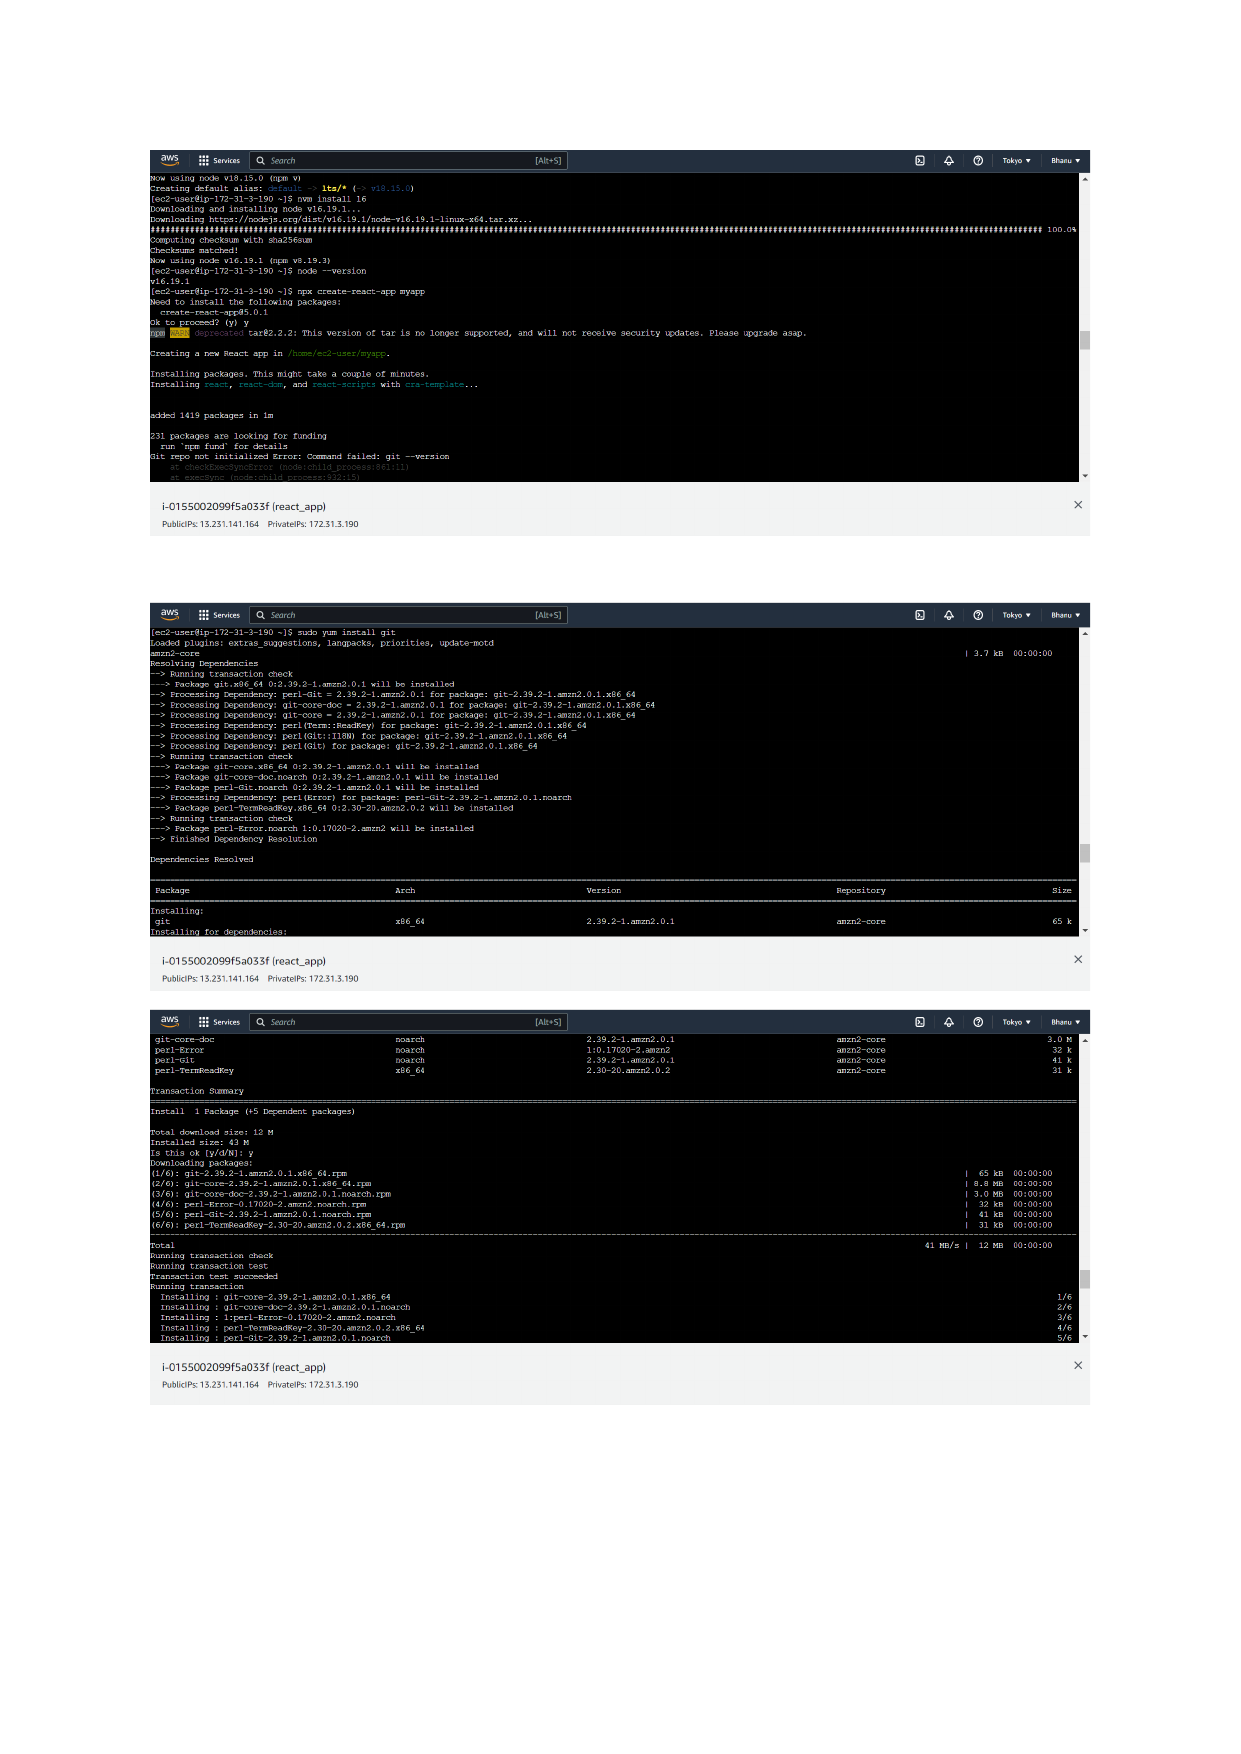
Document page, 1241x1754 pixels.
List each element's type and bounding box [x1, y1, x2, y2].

picture [150, 601, 1091, 991]
picture [150, 150, 1091, 536]
picture [150, 1009, 1091, 1405]
